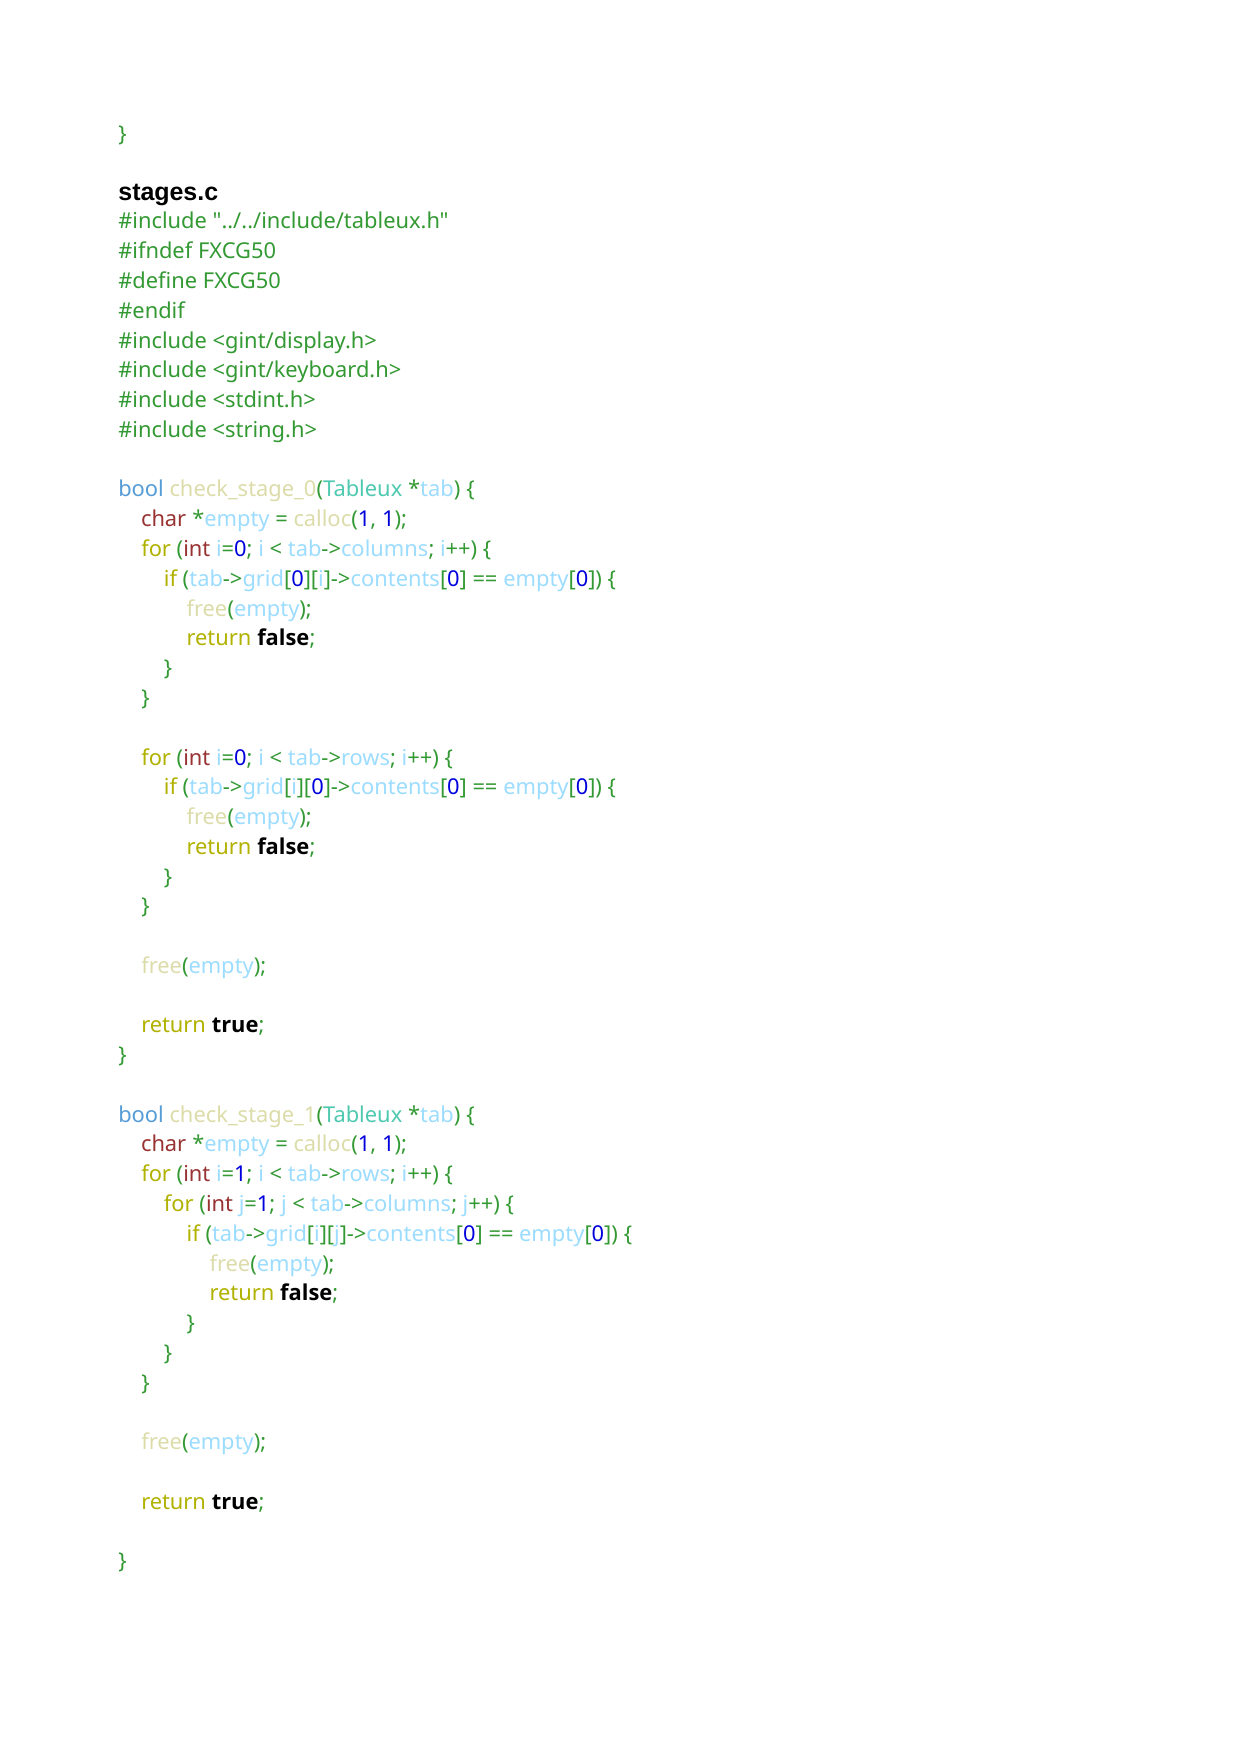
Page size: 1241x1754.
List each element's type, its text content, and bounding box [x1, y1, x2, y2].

text } [118, 1545, 1122, 1575]
text for (int i=0; i < tab->rows; i++) { [118, 741, 1122, 771]
text free(empty); [118, 801, 1122, 831]
text } [118, 652, 1122, 682]
text return false; [118, 622, 1122, 652]
text } [118, 682, 1122, 712]
text #ifndef FXCG50 [118, 235, 1122, 265]
text free(empty); [118, 950, 1122, 980]
text #include <stdint.h> [118, 384, 1122, 414]
text } [118, 861, 1122, 890]
text if (tab->grid[i][0]->contents[0] == empty[0]) { [118, 771, 1122, 801]
text #endif [118, 295, 1122, 324]
text return false; [118, 1277, 1122, 1307]
text for (int j=1; j < tab->columns; j++) { [118, 1188, 1122, 1218]
text #include <string.h> [118, 414, 1122, 444]
text } [118, 890, 1122, 920]
text } [118, 1367, 1122, 1397]
text if (tab->grid[0][i]->contents[0] == empty[0]) { [118, 563, 1122, 593]
text stages.c [118, 177, 1122, 205]
text return true; [118, 1009, 1122, 1039]
text for (int i=1; i < tab->rows; i++) { [118, 1158, 1122, 1188]
text free(empty); [118, 1248, 1122, 1277]
text } [118, 1307, 1122, 1337]
text bool check_stage_0(Tableux *tab) { [118, 473, 1122, 503]
text } [118, 118, 1122, 148]
text } [118, 1337, 1122, 1367]
text return true; [118, 1486, 1122, 1516]
text free(empty); [118, 593, 1122, 622]
text char *empty = calloc(1, 1); [118, 1128, 1122, 1158]
text #include <gint/keyboard.h> [118, 354, 1122, 384]
text if (tab->grid[i][j]->contents[0] == empty[0]) { [118, 1218, 1122, 1248]
text for (int i=0; i < tab->columns; i++) { [118, 533, 1122, 563]
text #include <gint/display.h> [118, 324, 1122, 354]
text #define FXCG50 [118, 265, 1122, 295]
text return false; [118, 831, 1122, 861]
text char *empty = calloc(1, 1); [118, 503, 1122, 533]
text bool check_stage_1(Tableux *tab) { [118, 1099, 1122, 1128]
text #include "../../include/tableux.h" [118, 205, 1122, 235]
text } [118, 1039, 1122, 1069]
text free(empty); [118, 1426, 1122, 1456]
